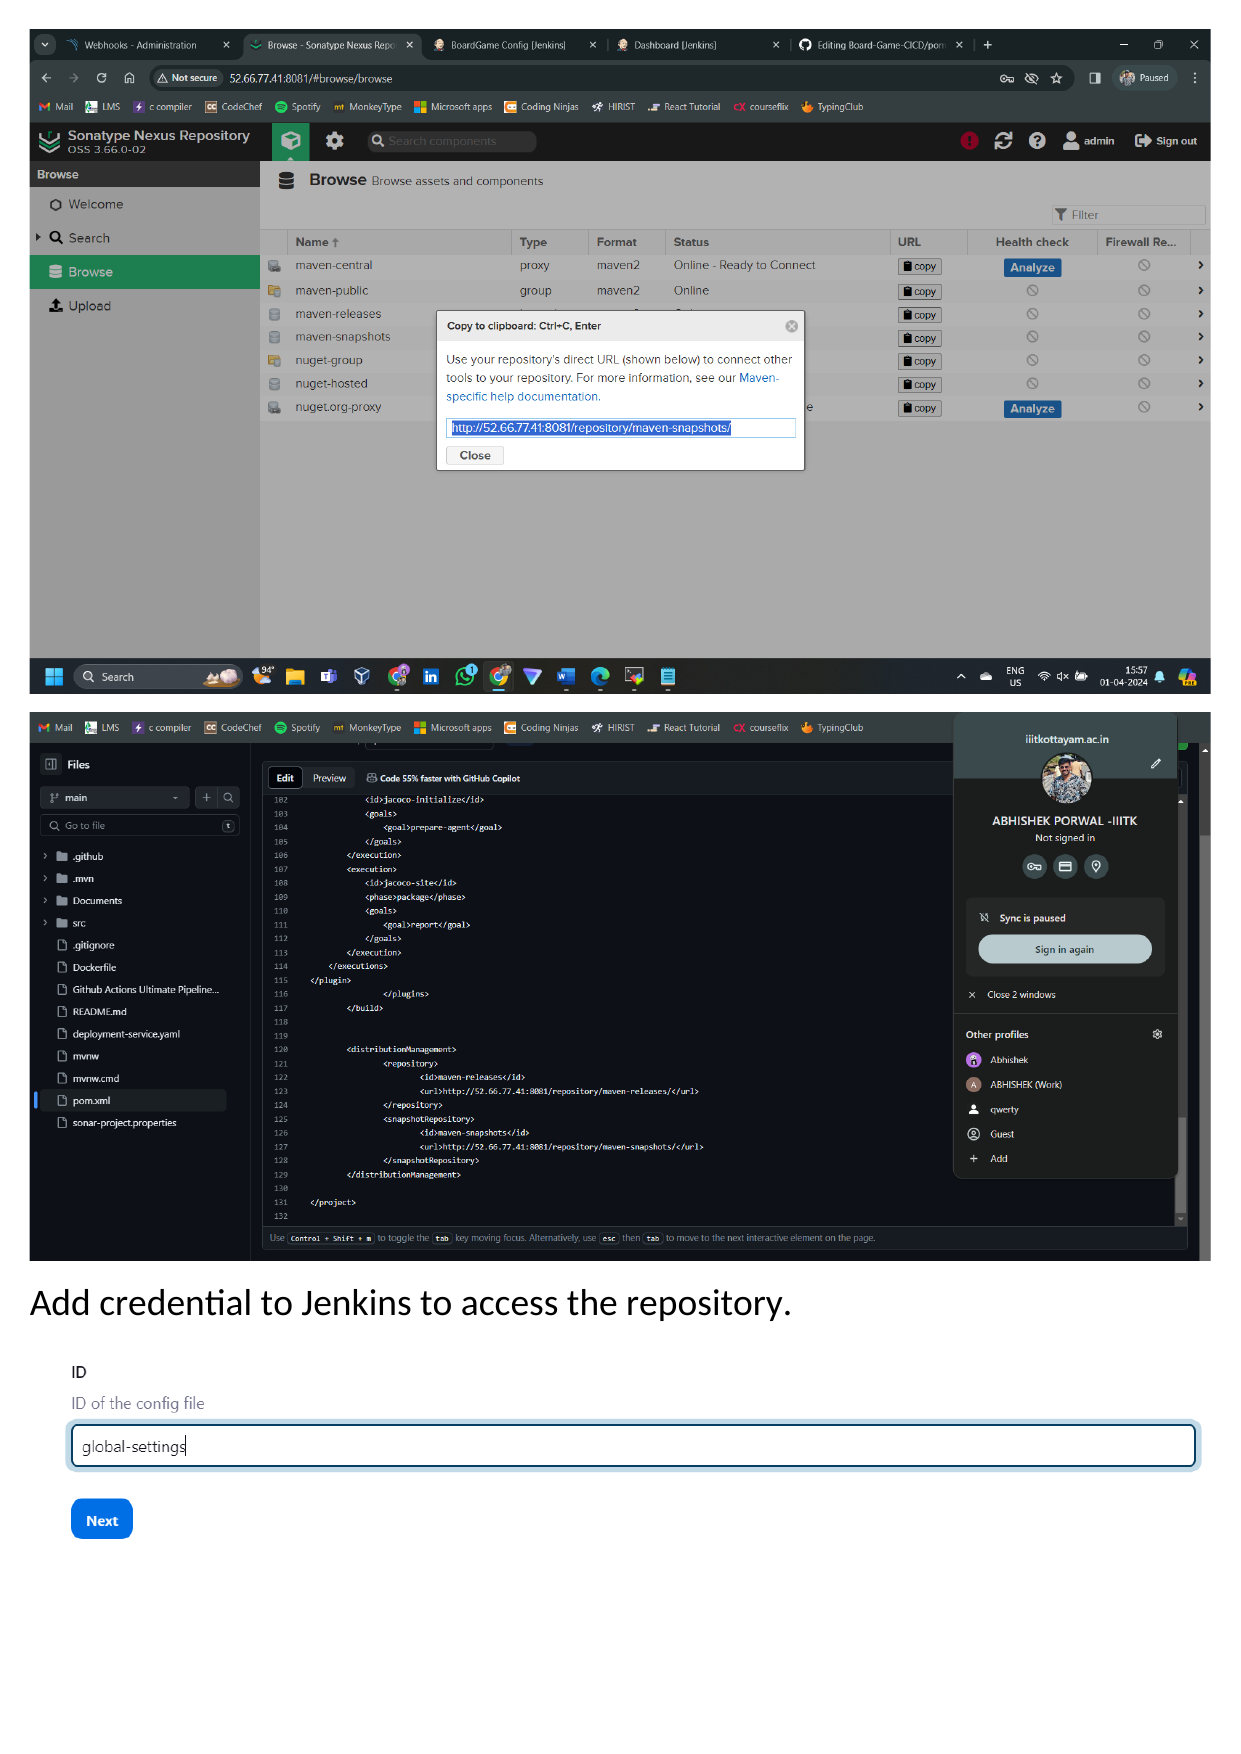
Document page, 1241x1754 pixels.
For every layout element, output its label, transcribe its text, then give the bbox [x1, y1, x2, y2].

picture [29, 712, 1211, 1261]
text Add credential to Jenkins to access the repository. [29, 1279, 1211, 1325]
picture [29, 1345, 1211, 1576]
picture [29, 29, 1211, 694]
